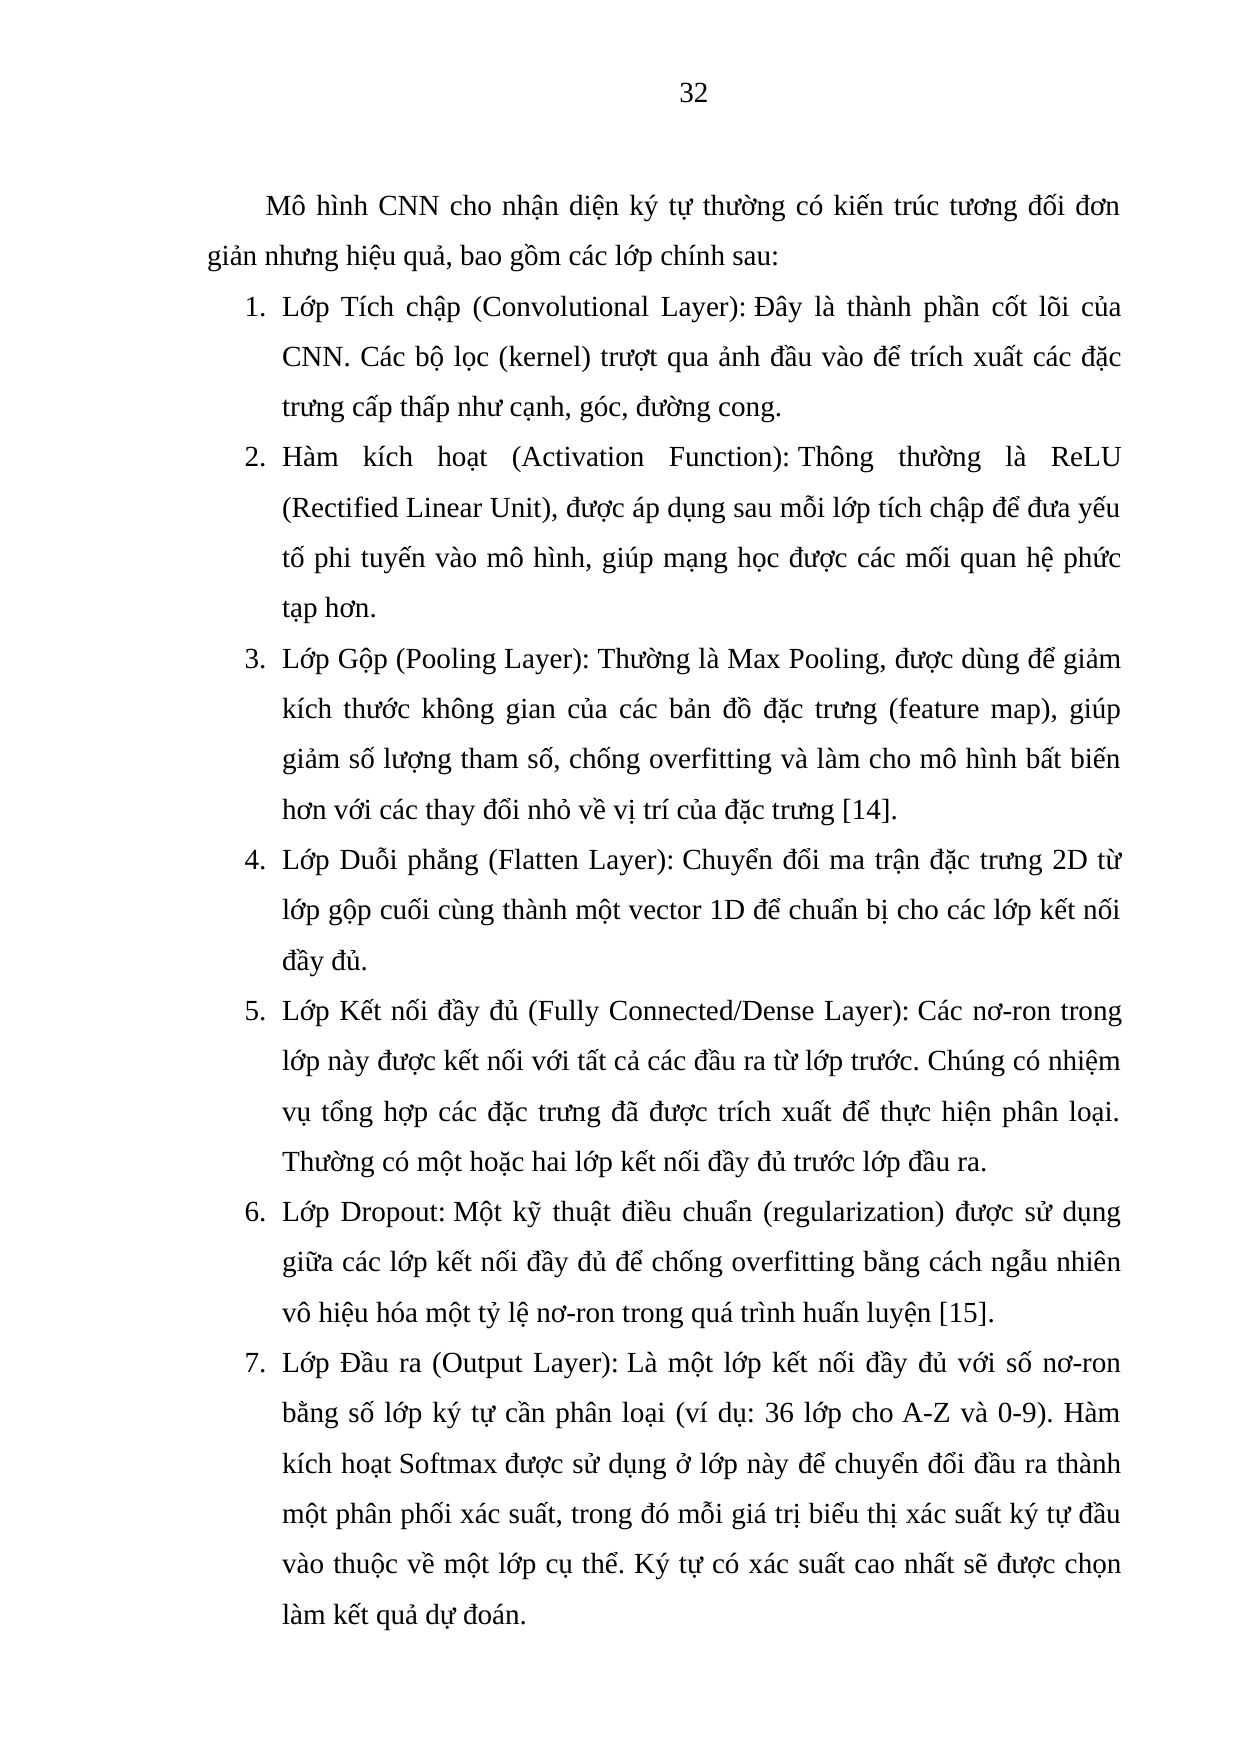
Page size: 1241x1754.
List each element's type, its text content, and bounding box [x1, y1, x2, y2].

list Lớp Tích chập (Convolutional Layer): Đây là thành phần cốt lõi của CNN. Các bộ lọc (kernel) trượt qua ảnh đầu vào để trích xuất các đặc trưng cấp thấp như cạnh, góc, đường cong. [244, 289, 1122, 423]
list Lớp Đầu ra (Output Layer): Là một lớp kết nối đầy đủ với số nơ-ron bằng số lớp ký tự cần phân loại (ví dụ: 36 lớp cho A-Z và 0-9). Hàm kích hoạt Softmax được sử dụng ở lớp này để chuyển đổi đầu ra thành một phân phối xác suất, trong đó mỗi giá trị biểu thị xác suất ký tự đầu vào thuộc về một lớp cụ thể. Ký tự có xác suất cao nhất sẽ được chọn làm kết quả dự đoán. [244, 1345, 1122, 1630]
list Hàm kích hoạt (Activation Function): Thông thường là ReLU (Rectified Linear Unit), được áp dụng sau mỗi lớp tích chập để đưa yếu tố phi tuyến vào mô hình, giúp mạng học được các mối quan hệ phức tạp hơn. [244, 439, 1122, 624]
list Lớp Duỗi phẳng (Flatten Layer): Chuyển đổi ma trận đặc trưng 2D từ lớp gộp cuối cùng thành một vector 1D để chuẩn bị cho các lớp kết nối đầy đủ. [244, 842, 1122, 976]
list Lớp Kết nối đầy đủ (Fully Connected/Dense Layer): Các nơ-ron trong lớp này được kết nối với tất cả các đầu ra từ lớp trước. Chúng có nhiệm vụ tổng hợp các đặc trưng đã được trích xuất để thực hiện phân loại. Thường có một hoặc hai lớp kết nối đầy đủ trước lớp đầu ra. [244, 993, 1122, 1177]
text Mô hình CNN cho nhận diện ký tự thường có kiến trúc tương đối đơn giản nhưng hiệu quả, bao gồm các lớp chính sau: [207, 188, 1122, 272]
list Lớp Gộp (Pooling Layer): Thường là Max Pooling, được dùng để giảm kích thước không gian của các bản đồ đặc trưng (feature map), giúp giảm số lượng tham số, chống overfitting và làm cho mô hình bất biến hơn với các thay đổi nhỏ về vị trí của đặc trưng [14]. [244, 641, 1122, 825]
list Lớp Dropout: Một kỹ thuật điều chuẩn (regularization) được sử dụng giữa các lớp kết nối đầy đủ để chống overfitting bằng cách ngẫu nhiên vô hiệu hóa một tỷ lệ nơ-ron trong quá trình huấn luyện [15]. [244, 1194, 1122, 1328]
